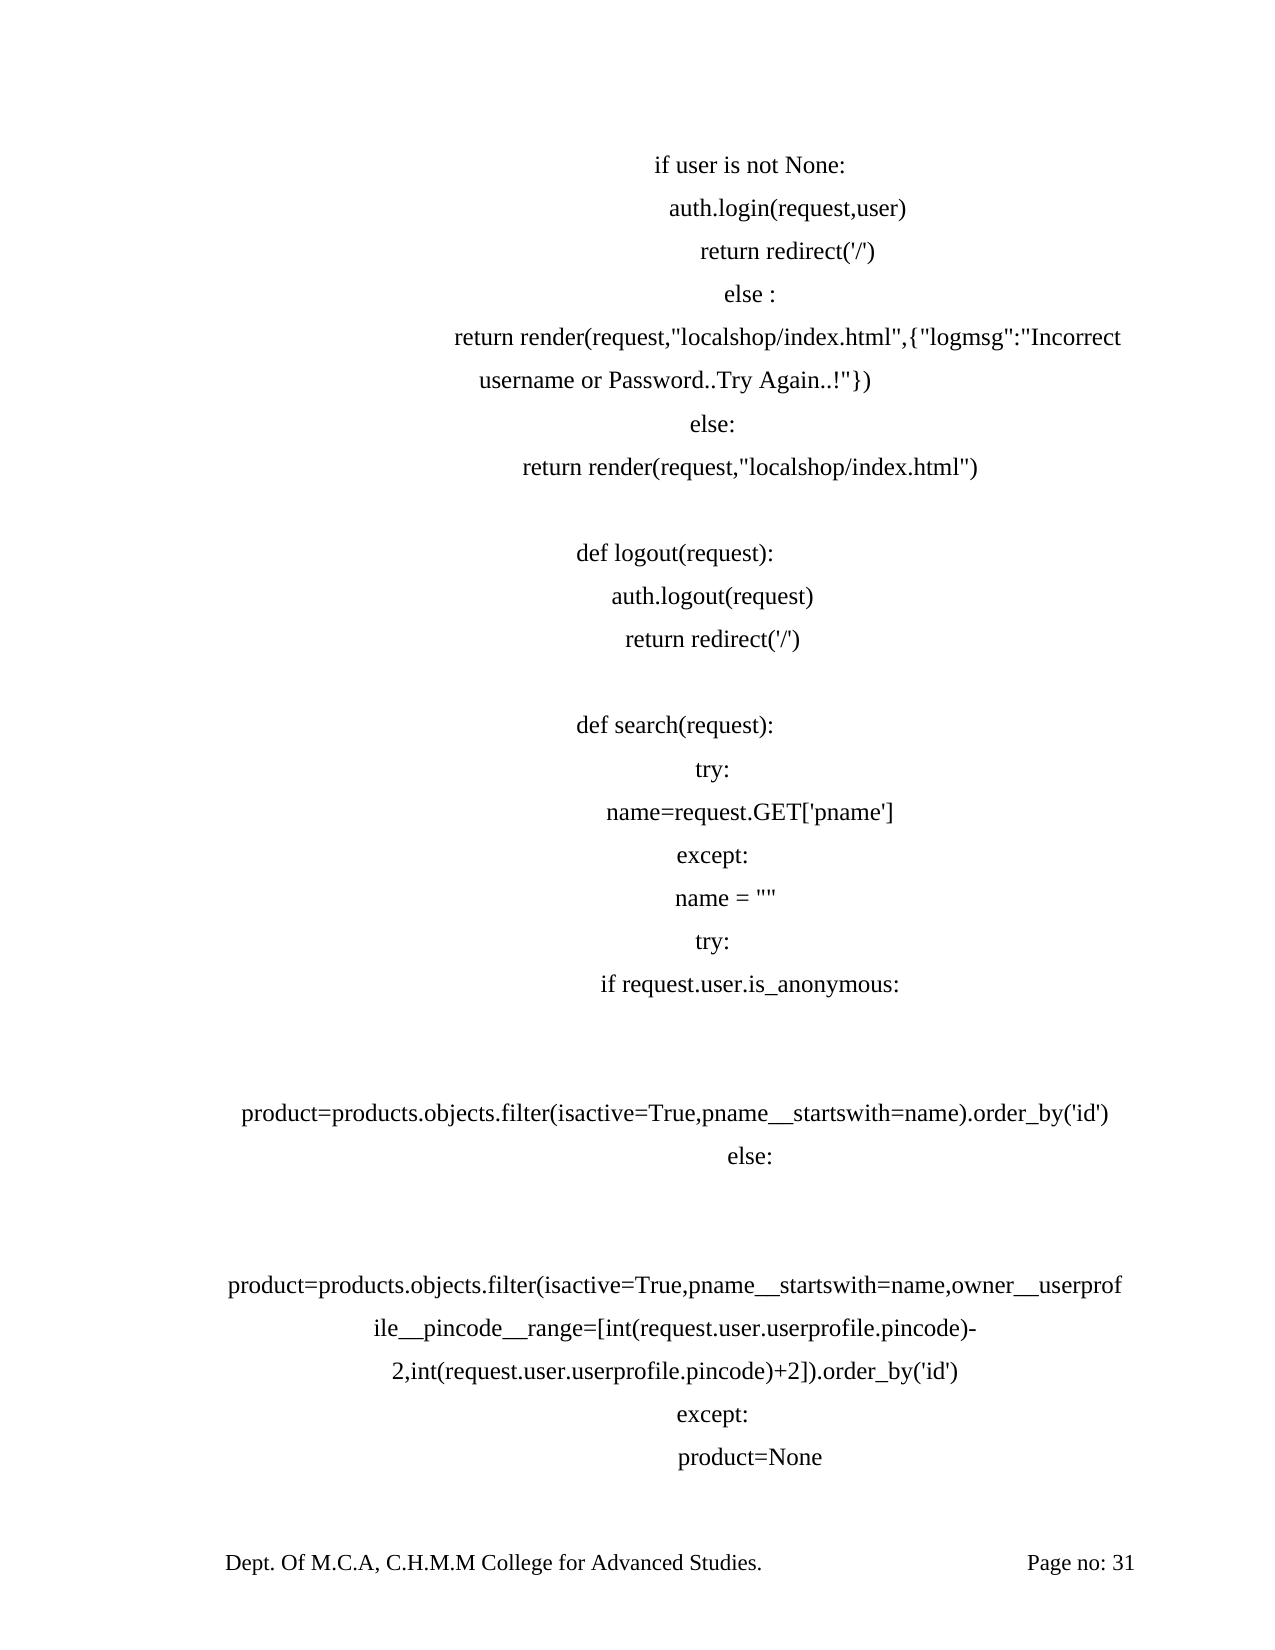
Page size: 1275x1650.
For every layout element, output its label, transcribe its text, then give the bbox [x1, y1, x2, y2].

text auth.logout(request) [225, 581, 1125, 610]
text auth.login(request,user) [225, 193, 1125, 222]
text product=None [225, 1442, 1125, 1471]
text name = "" [225, 883, 1125, 912]
text try: [225, 926, 1125, 955]
text else: [225, 409, 1125, 437]
text product=products.objects.filter(isactive=True,pname__startswith=name).order_by('id') [225, 1012, 1125, 1127]
text if request.user.is_anonymous: [225, 969, 1125, 998]
text try: [225, 754, 1125, 782]
text return redirect('/') [225, 236, 1125, 265]
text product=products.objects.filter(isactive=True,pname__startswith=name,owner__userprofile__pincode__range=[int(request.user.userprofile.pincode)-2,int(request.user.userprofile.pincode)+2]).order_by('id') [225, 1184, 1125, 1385]
text else : [225, 279, 1125, 308]
text else: [225, 1141, 1125, 1170]
text return render(request,"localshop/index.html") [225, 452, 1125, 481]
text name=request.GET['pname'] [225, 797, 1125, 826]
text return render(request,"localshop/index.html",{"logmsg":"Incorrect username or Password..Try Again..!"}) [225, 322, 1125, 394]
text return redirect('/') [225, 624, 1125, 653]
text except: [225, 840, 1125, 869]
text if user is not None: [225, 150, 1125, 179]
text except: [225, 1399, 1125, 1428]
text def logout(request): [225, 538, 1125, 567]
text def search(request): [225, 711, 1125, 739]
